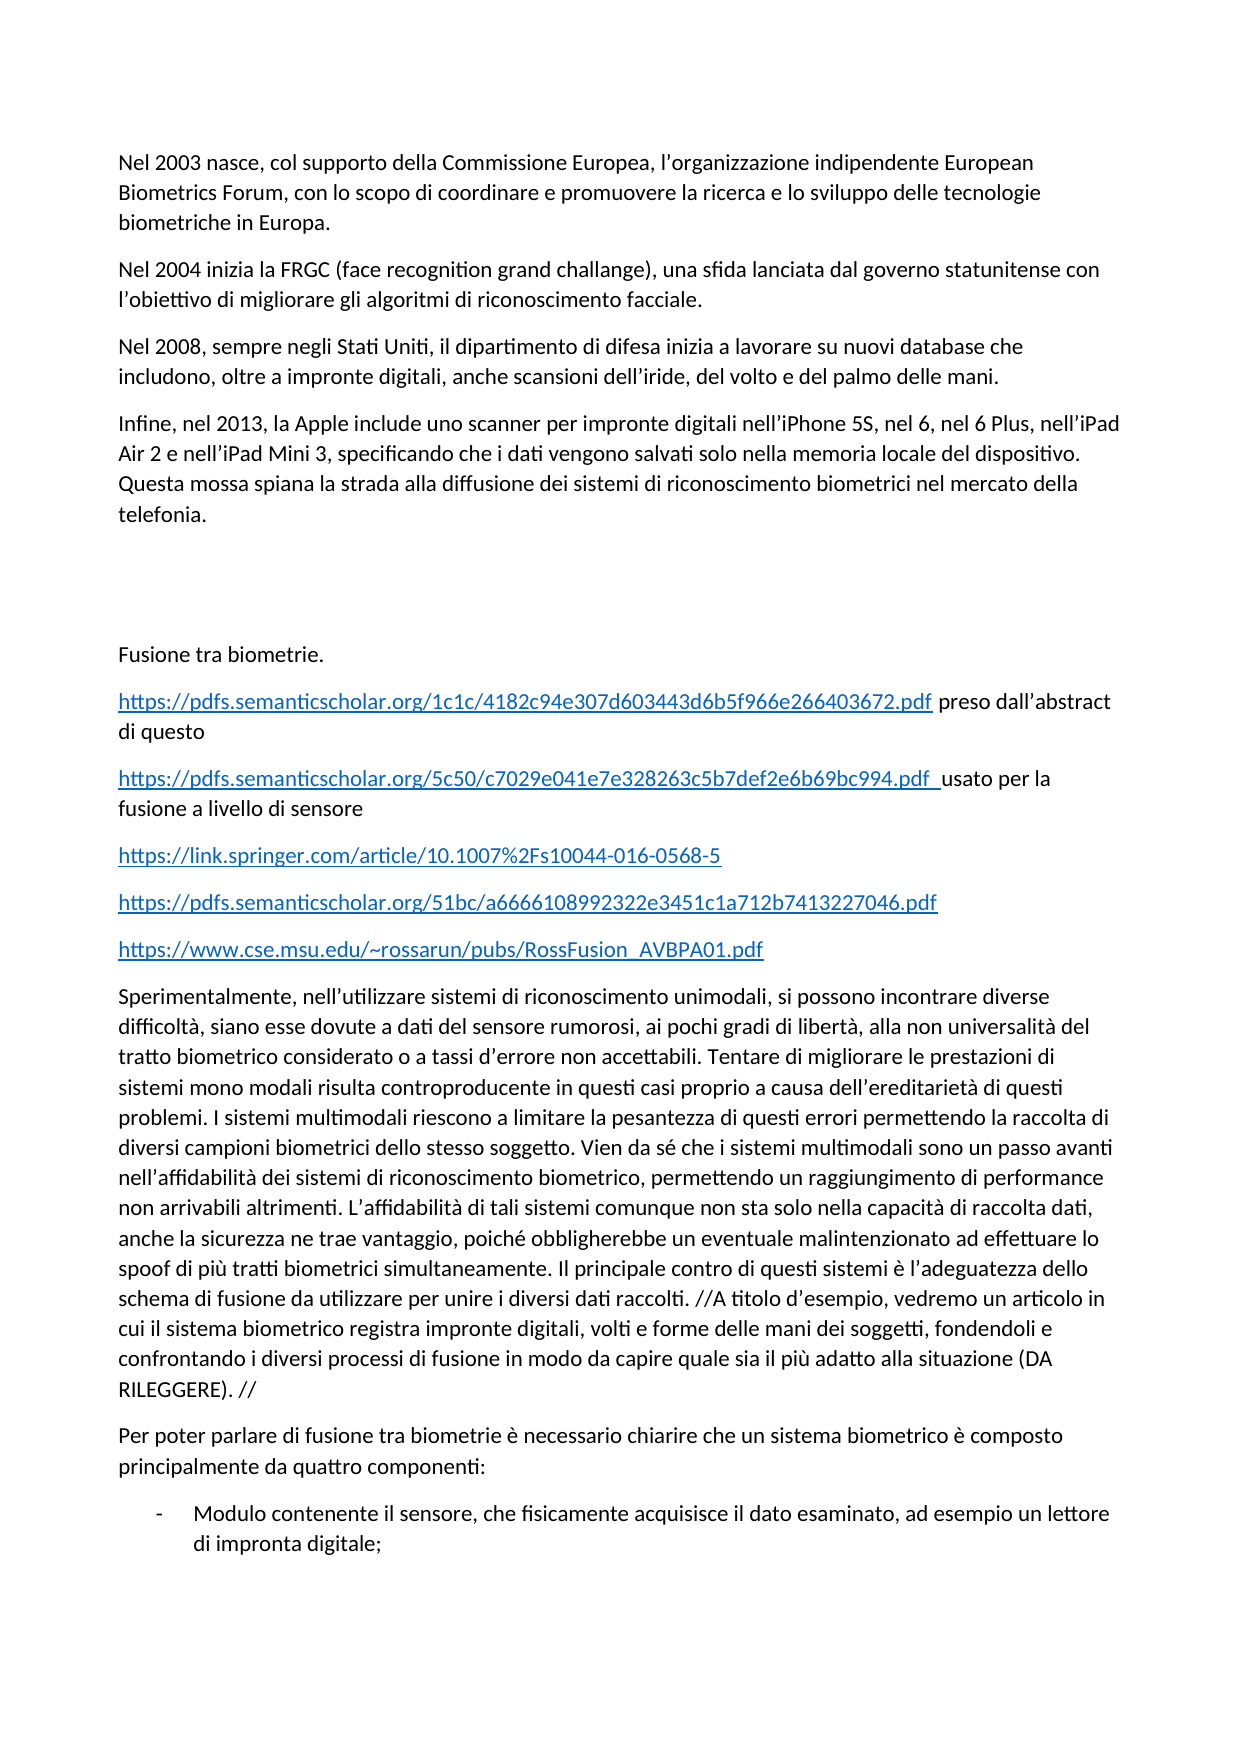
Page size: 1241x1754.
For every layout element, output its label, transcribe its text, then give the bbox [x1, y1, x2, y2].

text https://link.springer.com/article/10.1007%2Fs10044-016-0568-5 [118, 841, 1122, 869]
text Nel 2004 inizia la FRGC (face recognition grand challange), una sfida lanciata dal governo statunitense con l’obiettivo di migliorare gli algoritmi di riconoscimento facciale. [118, 255, 1122, 313]
text Nel 2003 nasce, col supporto della Commissione Europea, l’organizzazione indipendente European Biometrics Forum, con lo scopo di coordinare e promuovere la ricerca e lo sviluppo delle tecnologie biometriche in Europa. [118, 148, 1122, 236]
text https://pdfs.semanticscholar.org/51bc/a6666108992322e3451c1a712b7413227046.pdf [118, 888, 1122, 916]
text Nel 2008, sempre negli Stati Uniti, il dipartimento di difesa inizia a lavorare su nuovi database che includono, oltre a impronte digitali, anche scansioni dell’iride, del volto e del palmo delle mani. [118, 332, 1122, 390]
text Fusione tra biometrie. [118, 640, 1122, 668]
list Modulo contenente il sensore, che fisicamente acquisisce il dato esaminato, ad esempio un lettore di impronta digitale; [156, 1499, 1122, 1557]
text Infine, nel 2013, la Apple include uno scanner per impronte digitali nell’iPhone 5S, nel 6, nel 6 Plus, nell’iPad Air 2 e nell’iPad Mini 3, specificando che i dati vengono salvati solo nella memoria locale del dispositivo. Questa mossa spiana la strada alla diffusione dei sistemi di riconoscimento biometrici nel mercato della telefonia. [118, 409, 1122, 528]
text Sperimentalmente, nell’utilizzare sistemi di riconoscimento unimodali, si possono incontrare diverse difficoltà, siano esse dovute a dati del sensore rumorosi, ai pochi gradi di libertà, alla non universalità del tratto biometrico considerato o a tassi d’errore non accettabili. Tentare di migliorare le prestazioni di sistemi mono modali risulta controproducente in questi casi proprio a causa dell’ereditarietà di questi problemi. I sistemi multimodali riescono a limitare la pesantezza di questi errori permettendo la raccolta di diversi campioni biometrici dello stesso soggetto. Vien da sé che i sistemi multimodali sono un passo avanti nell’affidabilità dei sistemi di riconoscimento biometrico, permettendo un raggiungimento di performance non arrivabili altrimenti. L’affidabilità di tali sistemi comunque non sta solo nella capacità di raccolta dati, anche la sicurezza ne trae vantaggio, poiché obbligherebbe un eventuale malintenzionato ad effettuare lo spoof di più tratti biometrici simultaneamente. Il principale contro di questi sistemi è l’adeguatezza dello schema di fusione da utilizzare per unire i diversi dati raccolti. //A titolo d’esempio, vedremo un articolo in cui il sistema biometrico registra impronte digitali, volti e forme delle mani dei soggetti, fondendoli e confrontando i diversi processi di fusione in modo da capire quale sia il più adatto alla situazione (DA RILEGGERE). // [118, 982, 1122, 1403]
text https://pdfs.semanticscholar.org/1c1c/4182c94e307d603443d6b5f966e266403672.pdf preso dall’abstract di questo [118, 687, 1122, 745]
text https://pdfs.semanticscholar.org/5c50/c7029e041e7e328263c5b7def2e6b69bc994.pdf usato per la fusione a livello di sensore [118, 764, 1122, 822]
text Per poter parlare di fusione tra biometrie è necessario chiarire che un sistema biometrico è composto principalmente da quattro componenti: [118, 1422, 1122, 1480]
text https://www.cse.msu.edu/~rossarun/pubs/RossFusion_AVBPA01.pdf [118, 935, 1122, 963]
